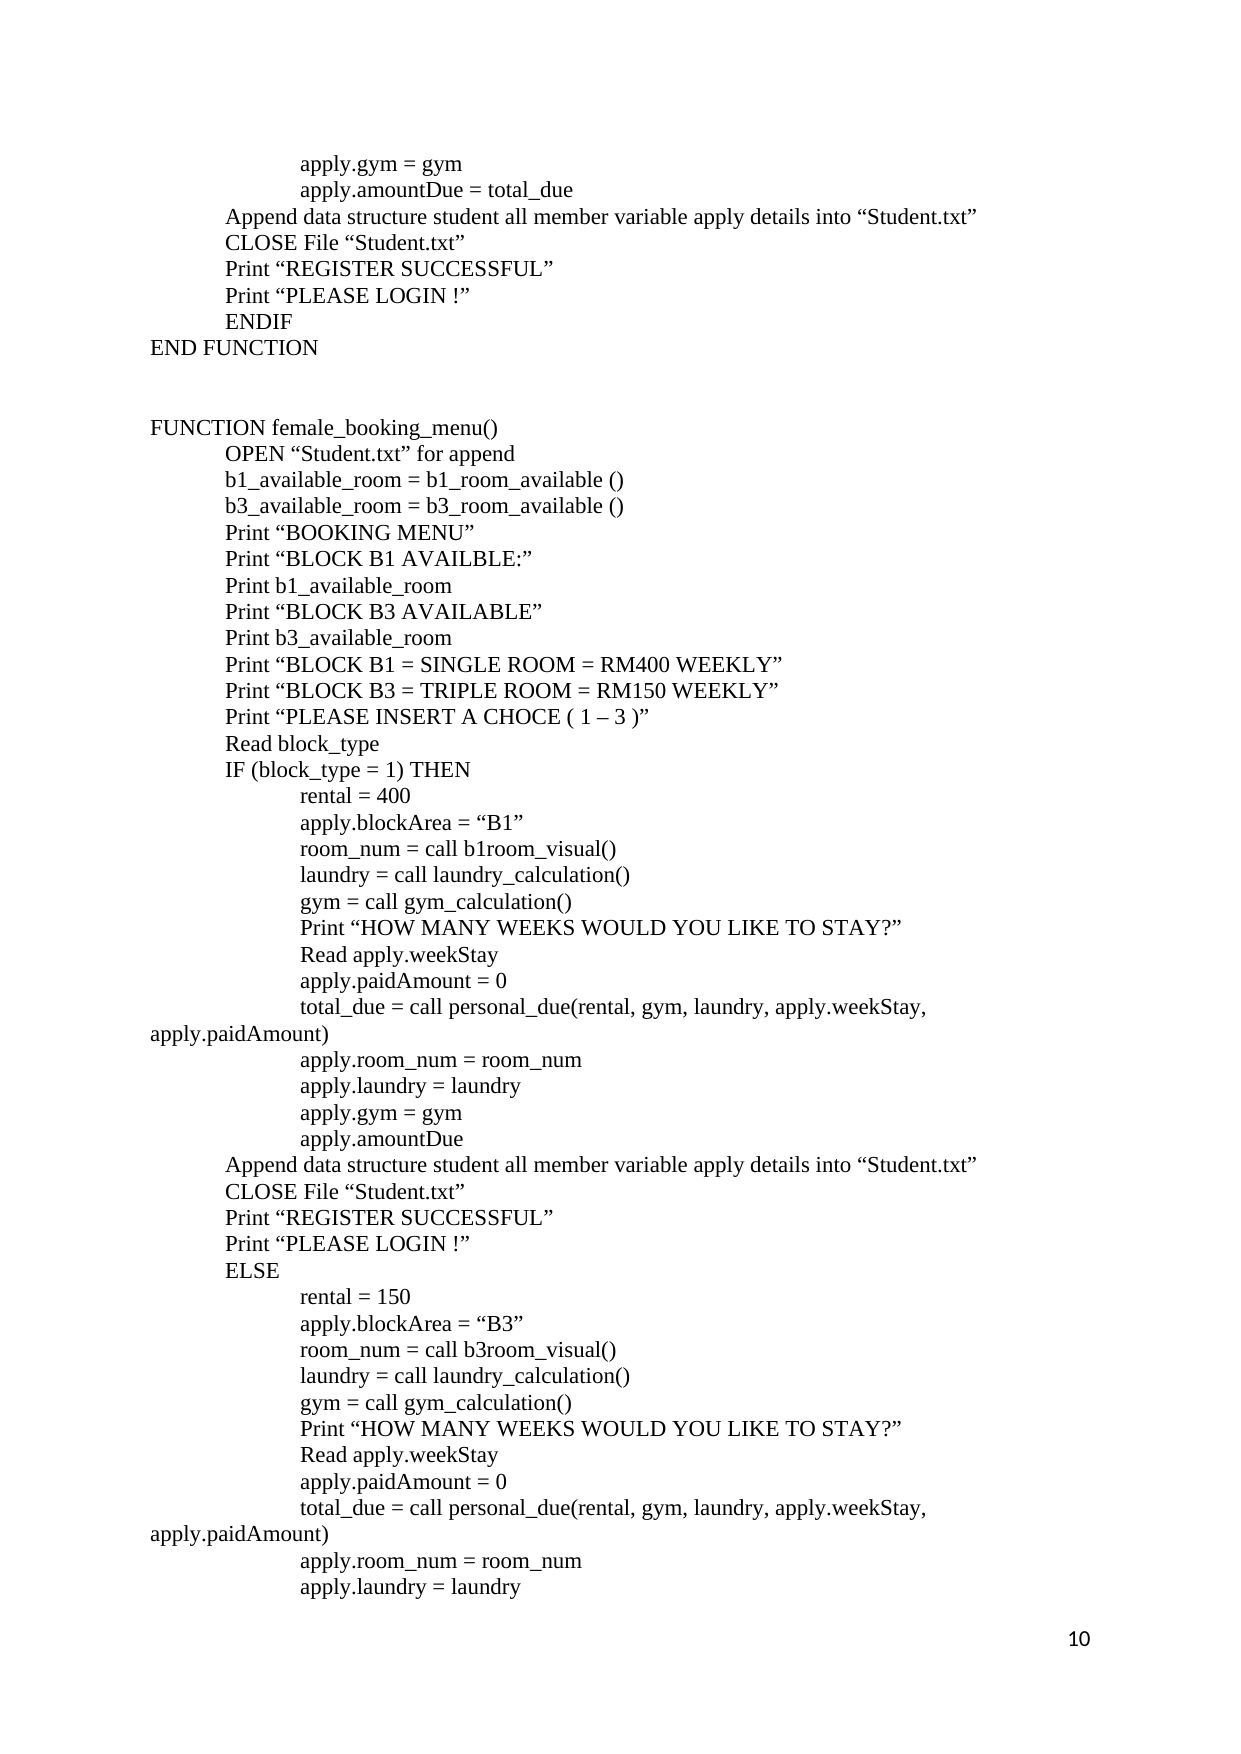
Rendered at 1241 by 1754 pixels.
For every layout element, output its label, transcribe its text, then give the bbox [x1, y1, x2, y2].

text apply.blockArea = “B1” [150, 809, 1090, 835]
text apply.paidAmount = 0 [150, 1468, 1090, 1494]
text Read apply.weekStay [150, 941, 1090, 967]
text Print “BOOKING MENU” [150, 519, 1090, 545]
text total_due = call personal_due(rental, gym, laundry, apply.weekStay, apply.paidAmount) [150, 1494, 1090, 1547]
text Append data structure student all member variable apply details into “Student.txt” [150, 203, 1090, 229]
text FUNCTION female_booking_menu() [150, 413, 1090, 440]
text Print “PLEASE INSERT A CHOCE ( 1 – 3 )” [150, 703, 1090, 730]
text apply.paidAmount = 0 [150, 967, 1090, 993]
text Print b1_available_room [150, 572, 1090, 598]
text Print “REGISTER SUCCESSFUL” [150, 255, 1090, 282]
text Print “PLEASE LOGIN !” [150, 1231, 1090, 1257]
text Print “HOW MANY WEEKS WOULD YOU LIKE TO STAY?” [150, 914, 1090, 941]
text Print “BLOCK B1 = SINGLE ROOM = RM400 WEEKLY” [150, 651, 1090, 677]
text apply.blockArea = “B3” [150, 1309, 1090, 1336]
text Read block_type [150, 730, 1090, 756]
text apply.gym = gym [150, 1099, 1090, 1125]
text room_num = call b1room_visual() [150, 835, 1090, 862]
text apply.room_num = room_num [150, 1547, 1090, 1573]
text b1_available_room = b1_room_available () [150, 466, 1090, 493]
text ELSE [150, 1257, 1090, 1283]
text Print “REGISTER SUCCESSFUL” [150, 1204, 1090, 1231]
text gym = call gym_calculation() [150, 1389, 1090, 1415]
text Print b3_available_room [150, 624, 1090, 651]
text gym = call gym_calculation() [150, 888, 1090, 914]
text rental = 400 [150, 782, 1090, 809]
text apply.gym = gym [150, 150, 1090, 176]
text Print “BLOCK B1 AVAILBLE:” [150, 545, 1090, 572]
text apply.laundry = laundry [150, 1072, 1090, 1099]
text Print “BLOCK B3 AVAILABLE” [150, 598, 1090, 624]
text Print “PLEASE LOGIN !” [150, 282, 1090, 308]
text Print “HOW MANY WEEKS WOULD YOU LIKE TO STAY?” [150, 1415, 1090, 1441]
text total_due = call personal_due(rental, gym, laundry, apply.weekStay, apply.paidAmount) [150, 993, 1090, 1046]
text laundry = call laundry_calculation() [150, 1362, 1090, 1389]
text OPEN “Student.txt” for append [150, 440, 1090, 466]
text Print “BLOCK B3 = TRIPLE ROOM = RM150 WEEKLY” [150, 677, 1090, 703]
text apply.amountDue = total_due [150, 176, 1090, 203]
text b3_available_room = b3_room_available () [150, 493, 1090, 519]
text Append data structure student all member variable apply details into “Student.txt” [150, 1151, 1090, 1178]
text room_num = call b3room_visual() [150, 1336, 1090, 1362]
text apply.room_num = room_num [150, 1046, 1090, 1072]
text Read apply.weekStay [150, 1441, 1090, 1468]
text ENDIF [150, 308, 1090, 334]
text IF (block_type = 1) THEN [150, 756, 1090, 782]
text apply.laundry = laundry [150, 1573, 1090, 1599]
text apply.amountDue [150, 1125, 1090, 1151]
text END FUNCTION [150, 334, 1090, 361]
text CLOSE File “Student.txt” [150, 1178, 1090, 1204]
text CLOSE File “Student.txt” [150, 229, 1090, 255]
text laundry = call laundry_calculation() [150, 862, 1090, 888]
text rental = 150 [150, 1283, 1090, 1309]
